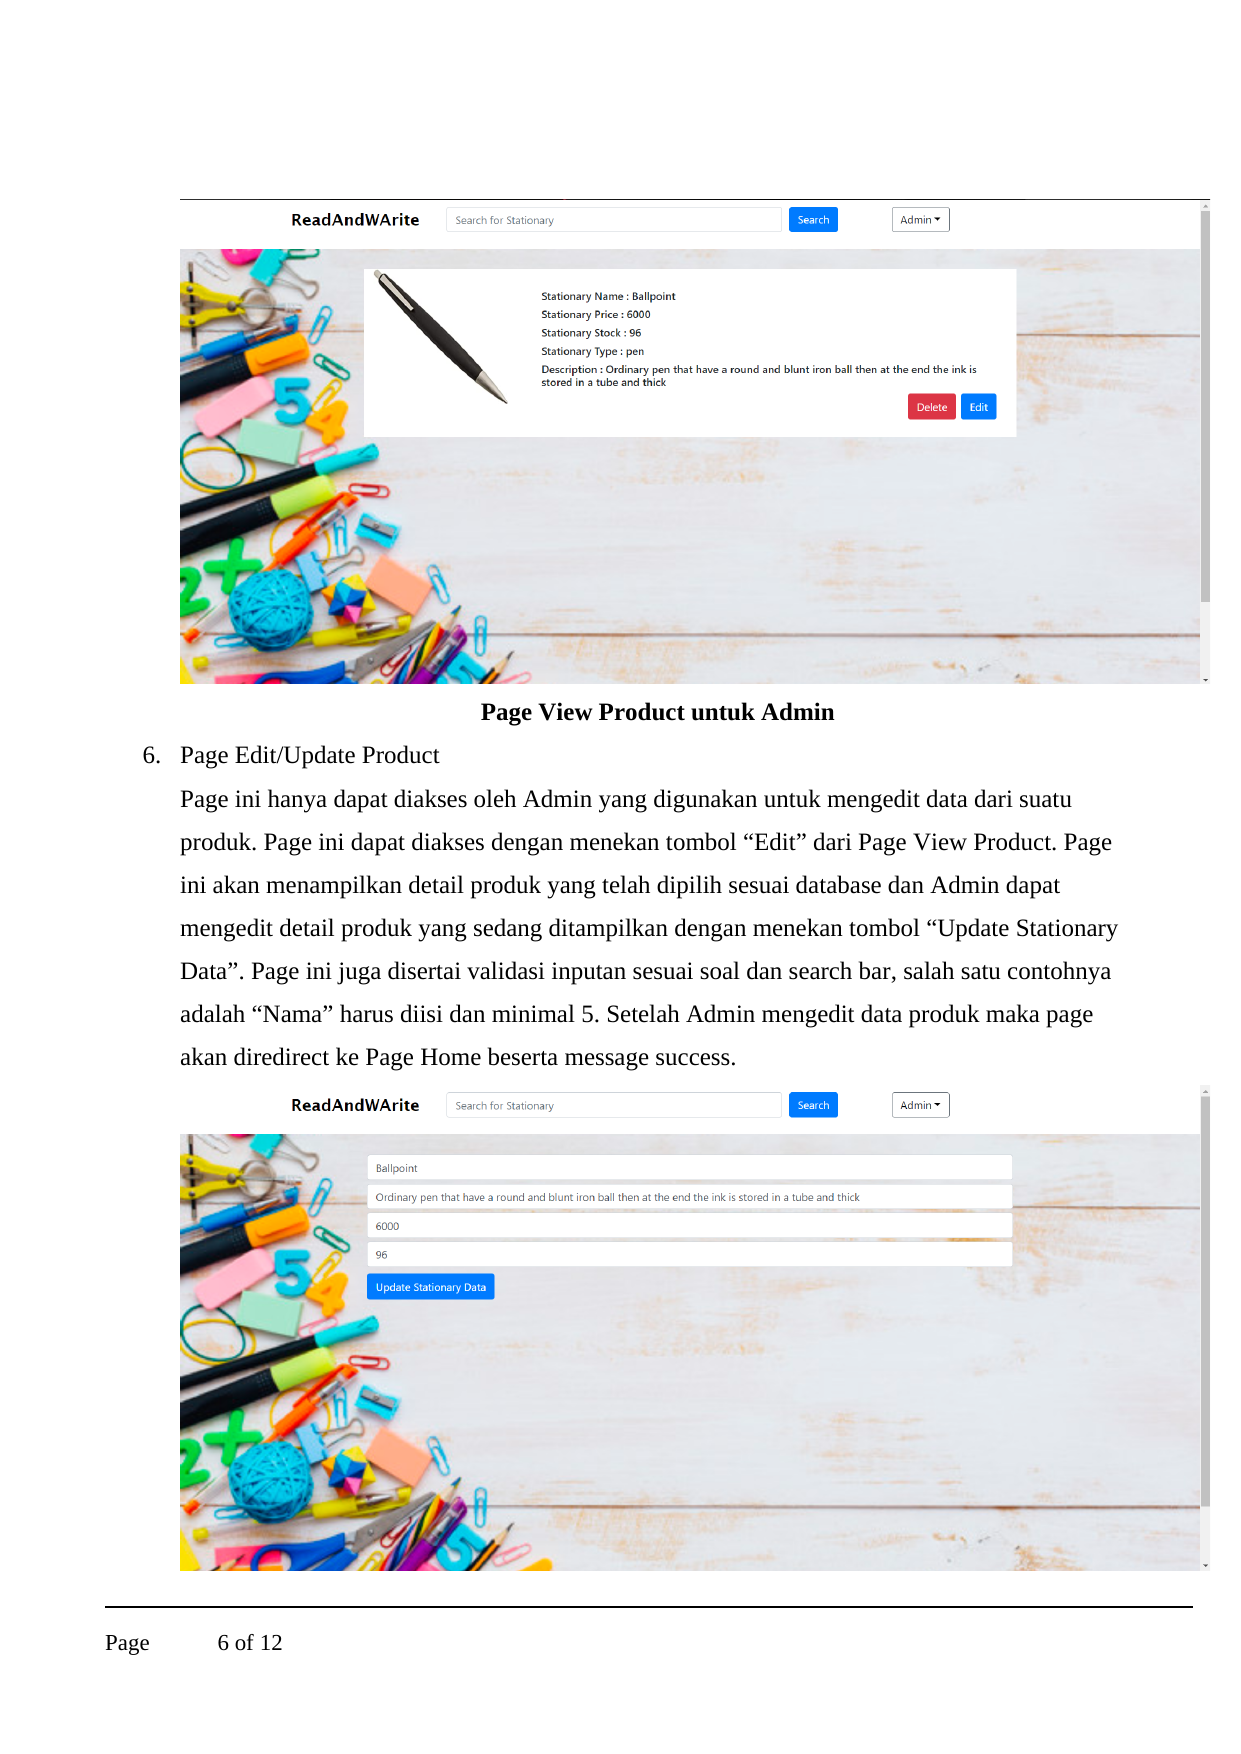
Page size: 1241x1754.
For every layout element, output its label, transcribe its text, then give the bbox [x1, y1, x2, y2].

list Page View Product untuk Admin [180, 697, 1135, 726]
list Page Edit/Update Product [142, 741, 1135, 769]
picture [180, 199, 1211, 684]
list Page ini hanya dapat diakses oleh Admin yang digunakan untuk mengedit data dari suatu produk. Page ini dapat diakses dengan menekan tombol “Edit” dari Page View Product. Page ini akan menampilkan detail produk yang telah dipilih sesuai database dan Admin dapat mengedit detail produk yang sedang ditampilkan dengan menekan tombol “Update Stationary Data”. Page ini juga disertai validasi inputan sesuai soal dan search bar, salah satu contohnya adalah “Nama” harus diisi dan minimal 5. Setelah Admin mengedit data produk maka page akan diredirect ke Page Home beserta message success. [180, 784, 1135, 1071]
picture [180, 1085, 1211, 1571]
